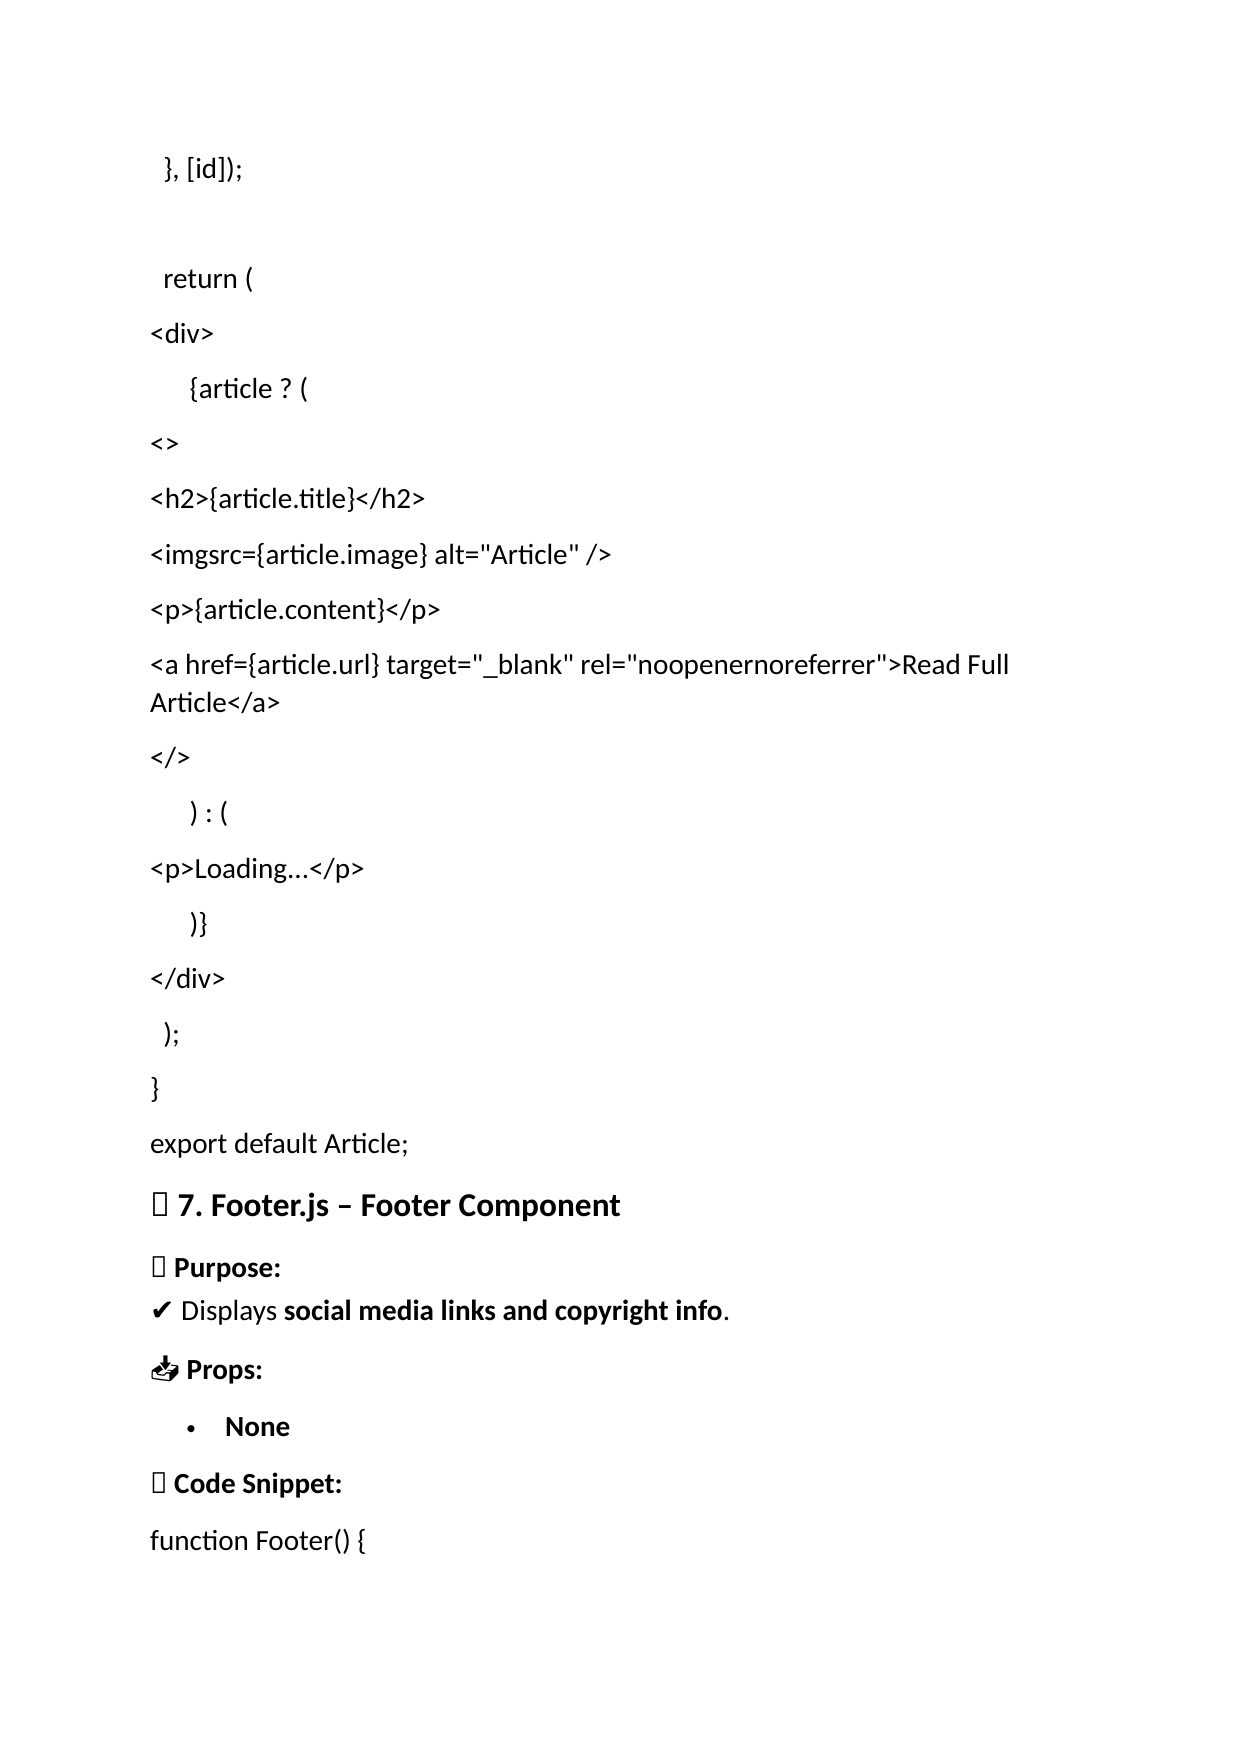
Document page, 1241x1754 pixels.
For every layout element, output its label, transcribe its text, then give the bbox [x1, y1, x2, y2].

text }, [id]); [150, 150, 1090, 186]
text 🔹 7. Footer.js – Footer Component [150, 1180, 1090, 1226]
text <h2>{article.title}</h2> [150, 481, 1090, 516]
text <p>Loading...</p> [150, 850, 1090, 885]
text export default Article; [150, 1125, 1090, 1161]
text </> [150, 739, 1090, 775]
text {article ? ( [150, 370, 1090, 406]
text <p>{article.content}</p> [150, 591, 1090, 626]
text ) : ( [150, 794, 1090, 830]
text } [150, 1070, 1090, 1106]
text <a href={article.url} target="_blank" rel="noopenernoreferrer">Read Full Article</a> [150, 646, 1090, 720]
text <div> [150, 315, 1090, 351]
text 📌 Purpose: ✔ Displays social media links and copyright info. [150, 1246, 1090, 1328]
text 📥 Props: [150, 1348, 1090, 1388]
text 🔹 Code Snippet: [150, 1463, 1090, 1502]
text ); [150, 1015, 1090, 1051]
text function Footer() { [150, 1522, 1090, 1558]
text return ( [150, 260, 1090, 296]
list None [187, 1408, 1090, 1443]
text </div> [150, 960, 1090, 996]
text <> [150, 426, 1090, 461]
text <imgsrc={article.image} alt="Article" /> [150, 536, 1090, 571]
text )} [150, 905, 1090, 940]
